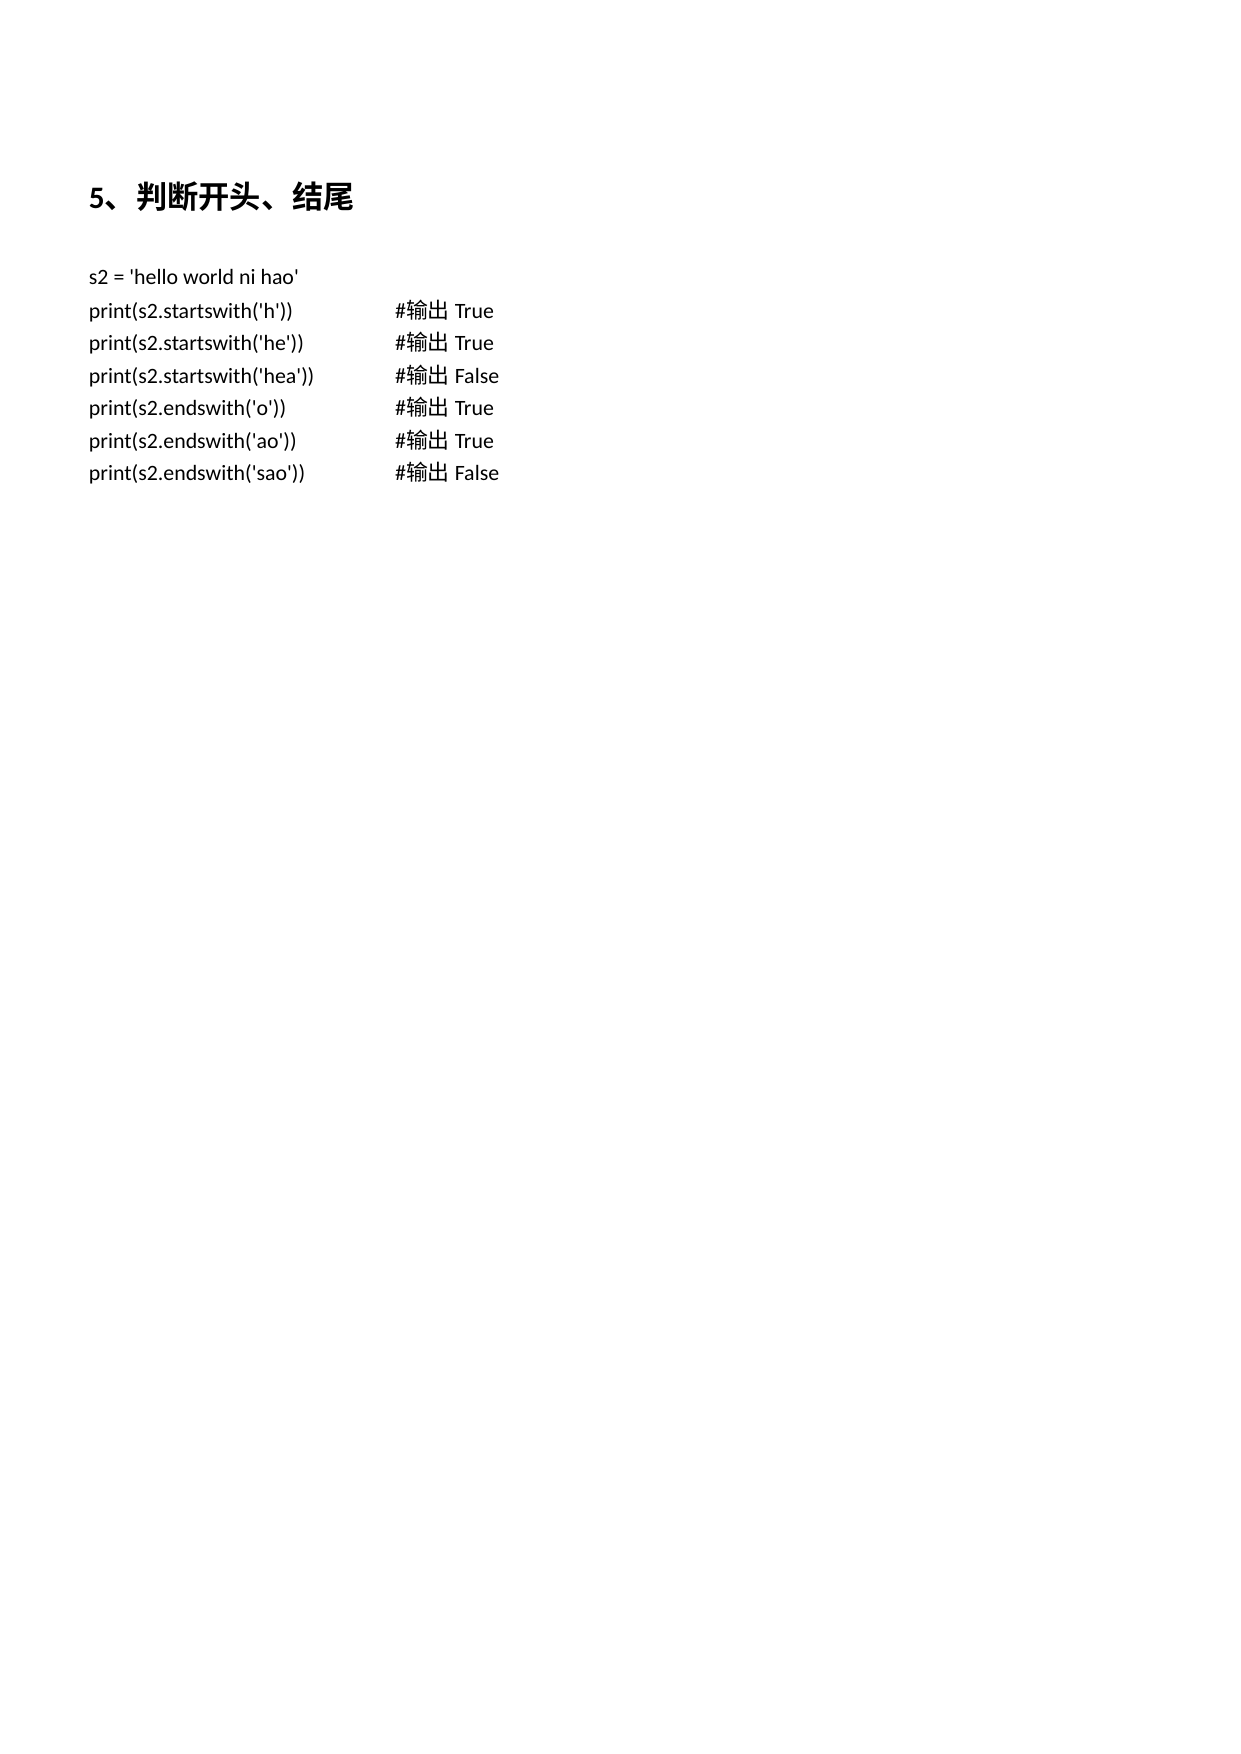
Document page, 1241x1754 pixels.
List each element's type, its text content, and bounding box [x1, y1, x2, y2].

text print(s2.endswith('sao')) #输出 False [89, 455, 1152, 487]
text print(s2.endswith('o')) #输出 True [89, 390, 1152, 422]
text print(s2.endswith('ao')) #输出 True [89, 422, 1152, 455]
text s2 = 'hello world ni hao' [89, 260, 1152, 292]
subtitle 5、判断开头、结尾 [89, 162, 1152, 227]
text print(s2.startswith('hea')) #输出 False [89, 357, 1152, 390]
text print(s2.startswith('h')) #输出 True [89, 292, 1152, 325]
text print(s2.startswith('he')) #输出 True [89, 325, 1152, 357]
